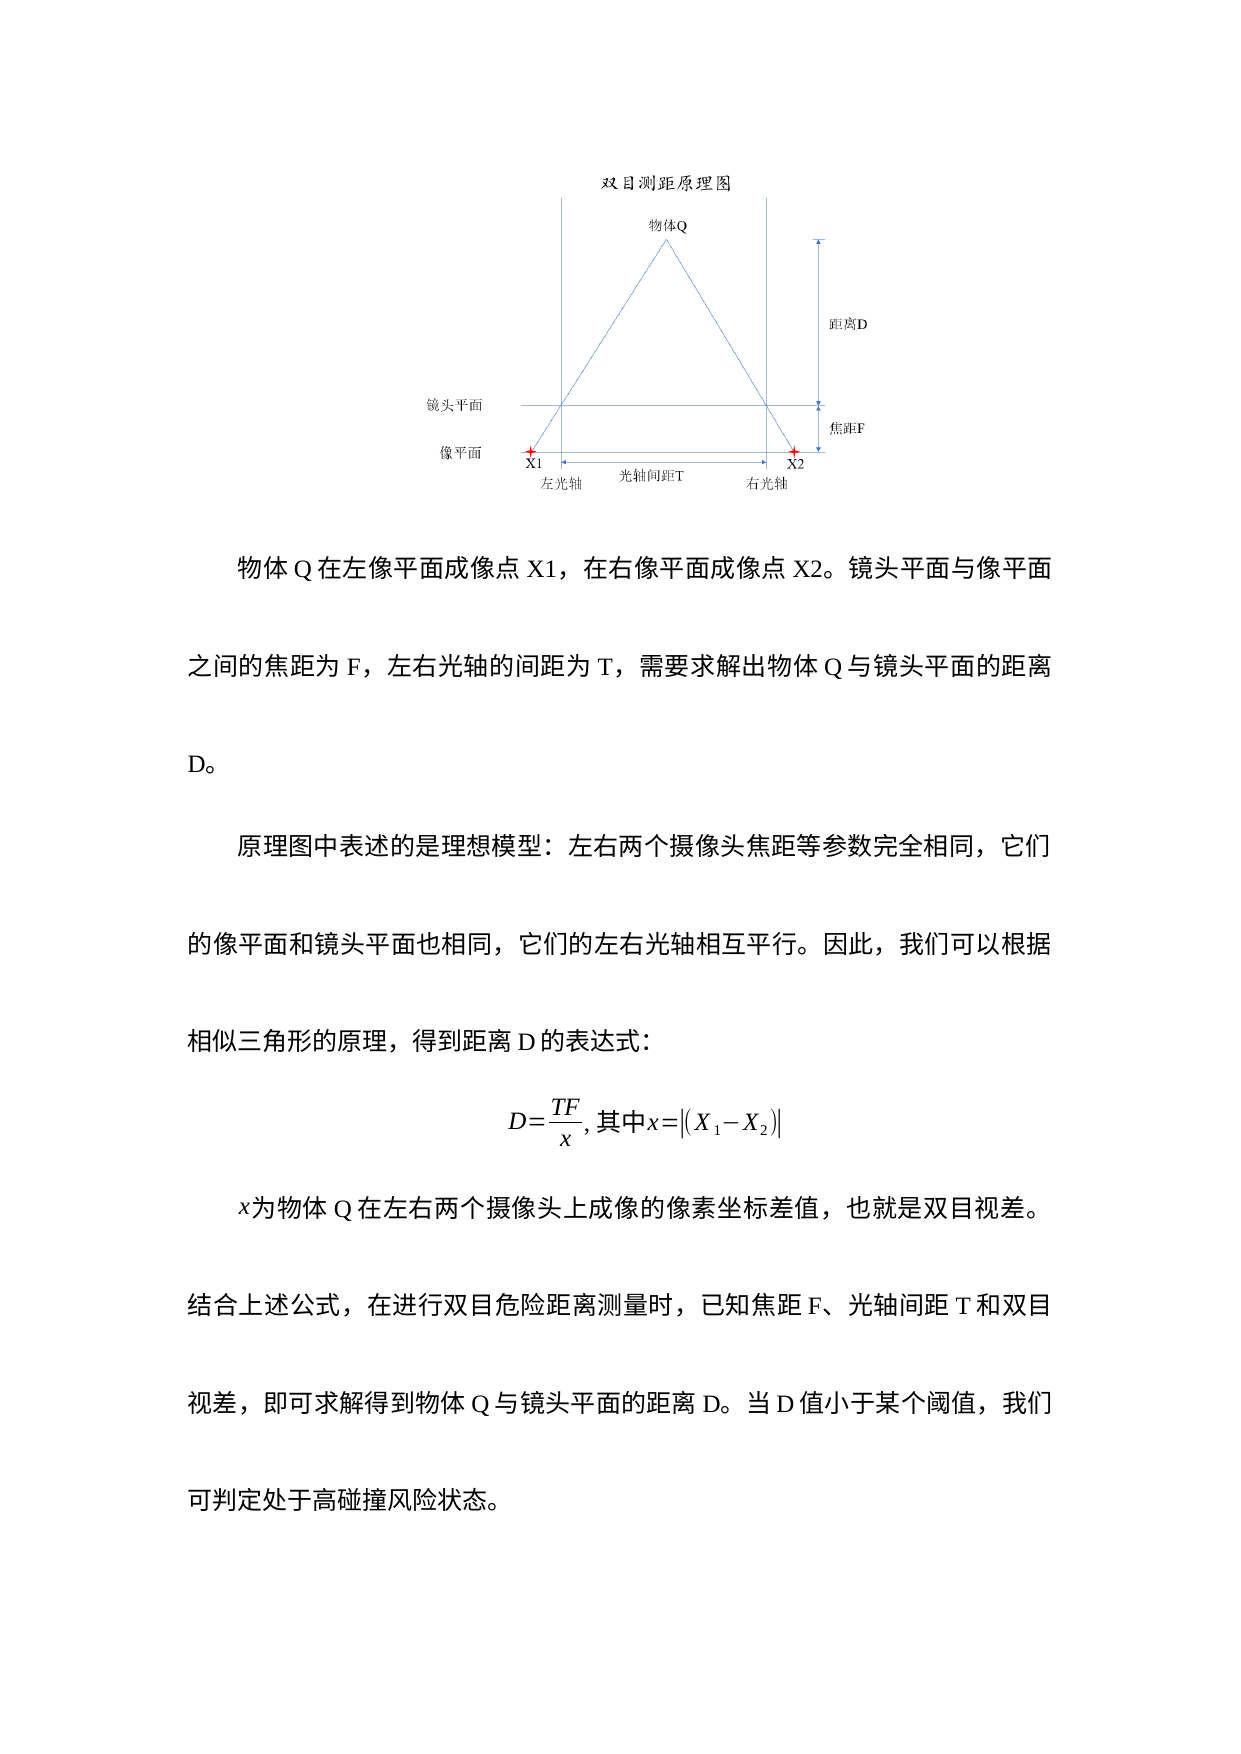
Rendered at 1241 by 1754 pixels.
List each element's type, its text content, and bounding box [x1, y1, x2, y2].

text 原理图中表述的是理想模型：左右两个摄像头焦距等参数完全相同，它们的像平面和镜头平面也相同，它们的左右光轴相互平行。因此，我们可以根据相似三角形的原理，得到距离D的表达式： [187, 812, 1053, 1072]
text 物体Q在左像平面成像点X1，在右像平面成像点X2。镜头平面与像平面之间的焦距为F，左右光轴的间距为T，需要求解出物体Q与镜头平面的距离D。 [187, 534, 1053, 794]
text 为物体Q在左右两个摄像头上成像的像素坐标差值，也就是双目视差。结合上述公式，在进行双目危险距离测量时，已知焦距F、光轴间距T和双目视差，即可求解得到物体Q与镜头平面的距离D。当D值小于某个阈值，我们可判定处于高碰撞风险状态。 [187, 1174, 1053, 1531]
picture [408, 162, 882, 501]
text , 其中 [187, 1091, 1053, 1156]
